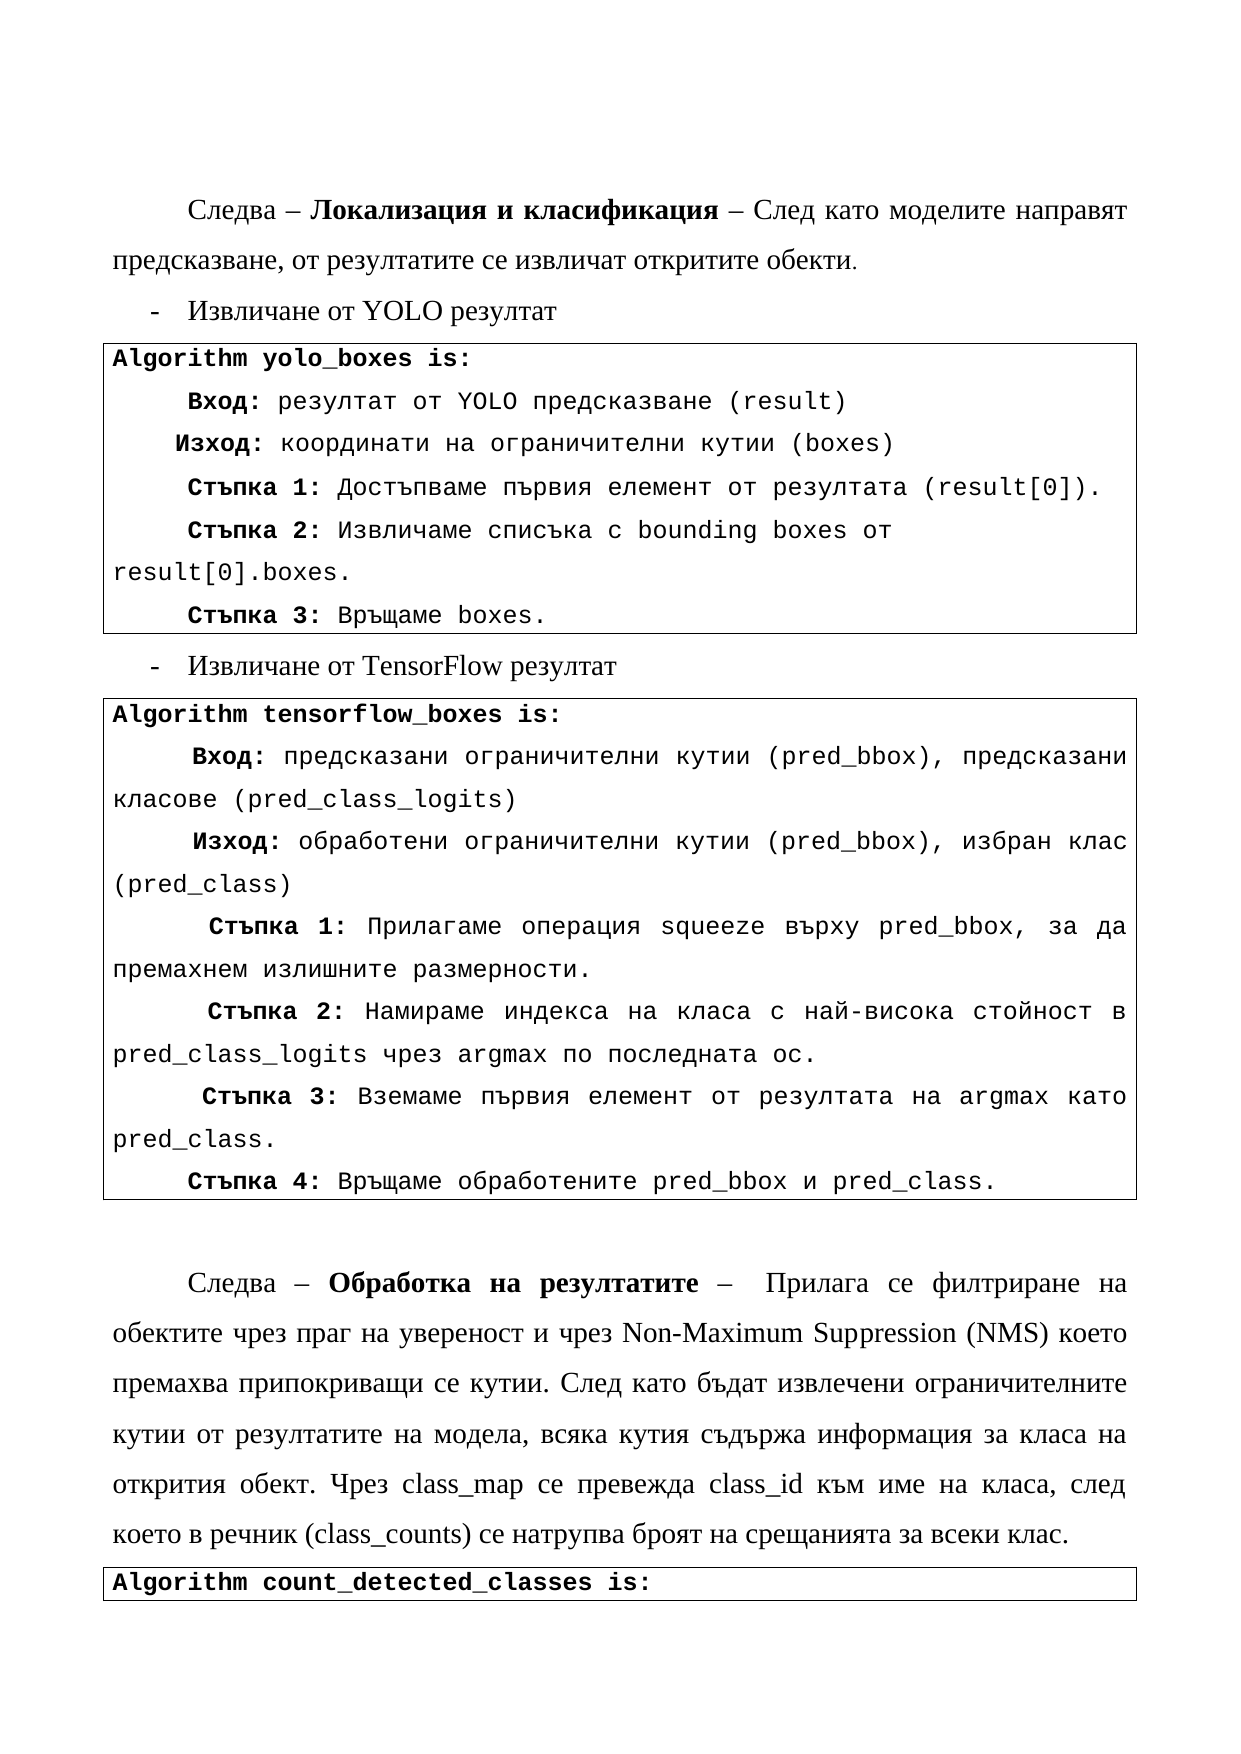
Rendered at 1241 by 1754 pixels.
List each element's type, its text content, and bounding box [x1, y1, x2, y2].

text Вход: предсказани ограничителни кутии (pred_bbox), предсказани класове (pred_class_logits) [104, 741, 1136, 815]
text Стъпка 3: Връщаме boxes. [104, 599, 1136, 633]
text Стъпка 2: Извличаме списъка с bounding boxes от result[0].boxes. [104, 514, 1136, 588]
text Стъпка 3: Вземаме първия елемент от резултата на argmax като pred_class. [104, 1081, 1136, 1155]
text Изход: обработени ограничителни кутии (pred_bbox), избран клас (pred_class) [104, 826, 1136, 900]
text Стъпка 4: Връщаме обработените pred_bbox и pred_class. [104, 1166, 1136, 1199]
text Algorithm tensorflow_boxes is: [104, 699, 1136, 730]
text Следва – Локализация и класификация – След като моделите направят предсказване, от резултатите се извличат откритите обекти. [112, 192, 1128, 276]
text Следва – Обработка на резултатите – Прилага се филтриране на обектите чрез праг на увереност и чрез Non-Maximum Suppression (NMS) което премахва припокриващи се кутии. След като бъдат извлечени ограничителните кутии от резултатите на модела, всяка кутия съдържа информация за класа на открития обект. Чрез class_map се превежда class_id към име на класа, след което в речник (class_counts) се натрупва броят на срещанията за всеки клас. [112, 1265, 1128, 1550]
text Стъпка 2: Намираме индекса на класа с най-висока стойност в pred_class_logits чрез argmax по последната ос. [104, 996, 1136, 1070]
text Вход: резултат от YOLO предсказване (result) [104, 385, 1136, 417]
text Стъпка 1: Прилагаме операция squeeze върху pred_bbox, за да премахнем излишните размерности. [104, 911, 1136, 985]
list Извличане от YOLO резултат [150, 293, 1128, 326]
text Стъпка 1: Достъпваме първия елемент от резултата (result[0]). [104, 472, 1136, 503]
list Извличане от TensorFlow резултат [150, 648, 1128, 681]
text Изход: координати на ограничителни кутии (boxes) [104, 428, 1136, 459]
text Algorithm yolo_boxes is: [104, 344, 1136, 374]
text Algorithm count_detected_classes is: [104, 1568, 1136, 1600]
